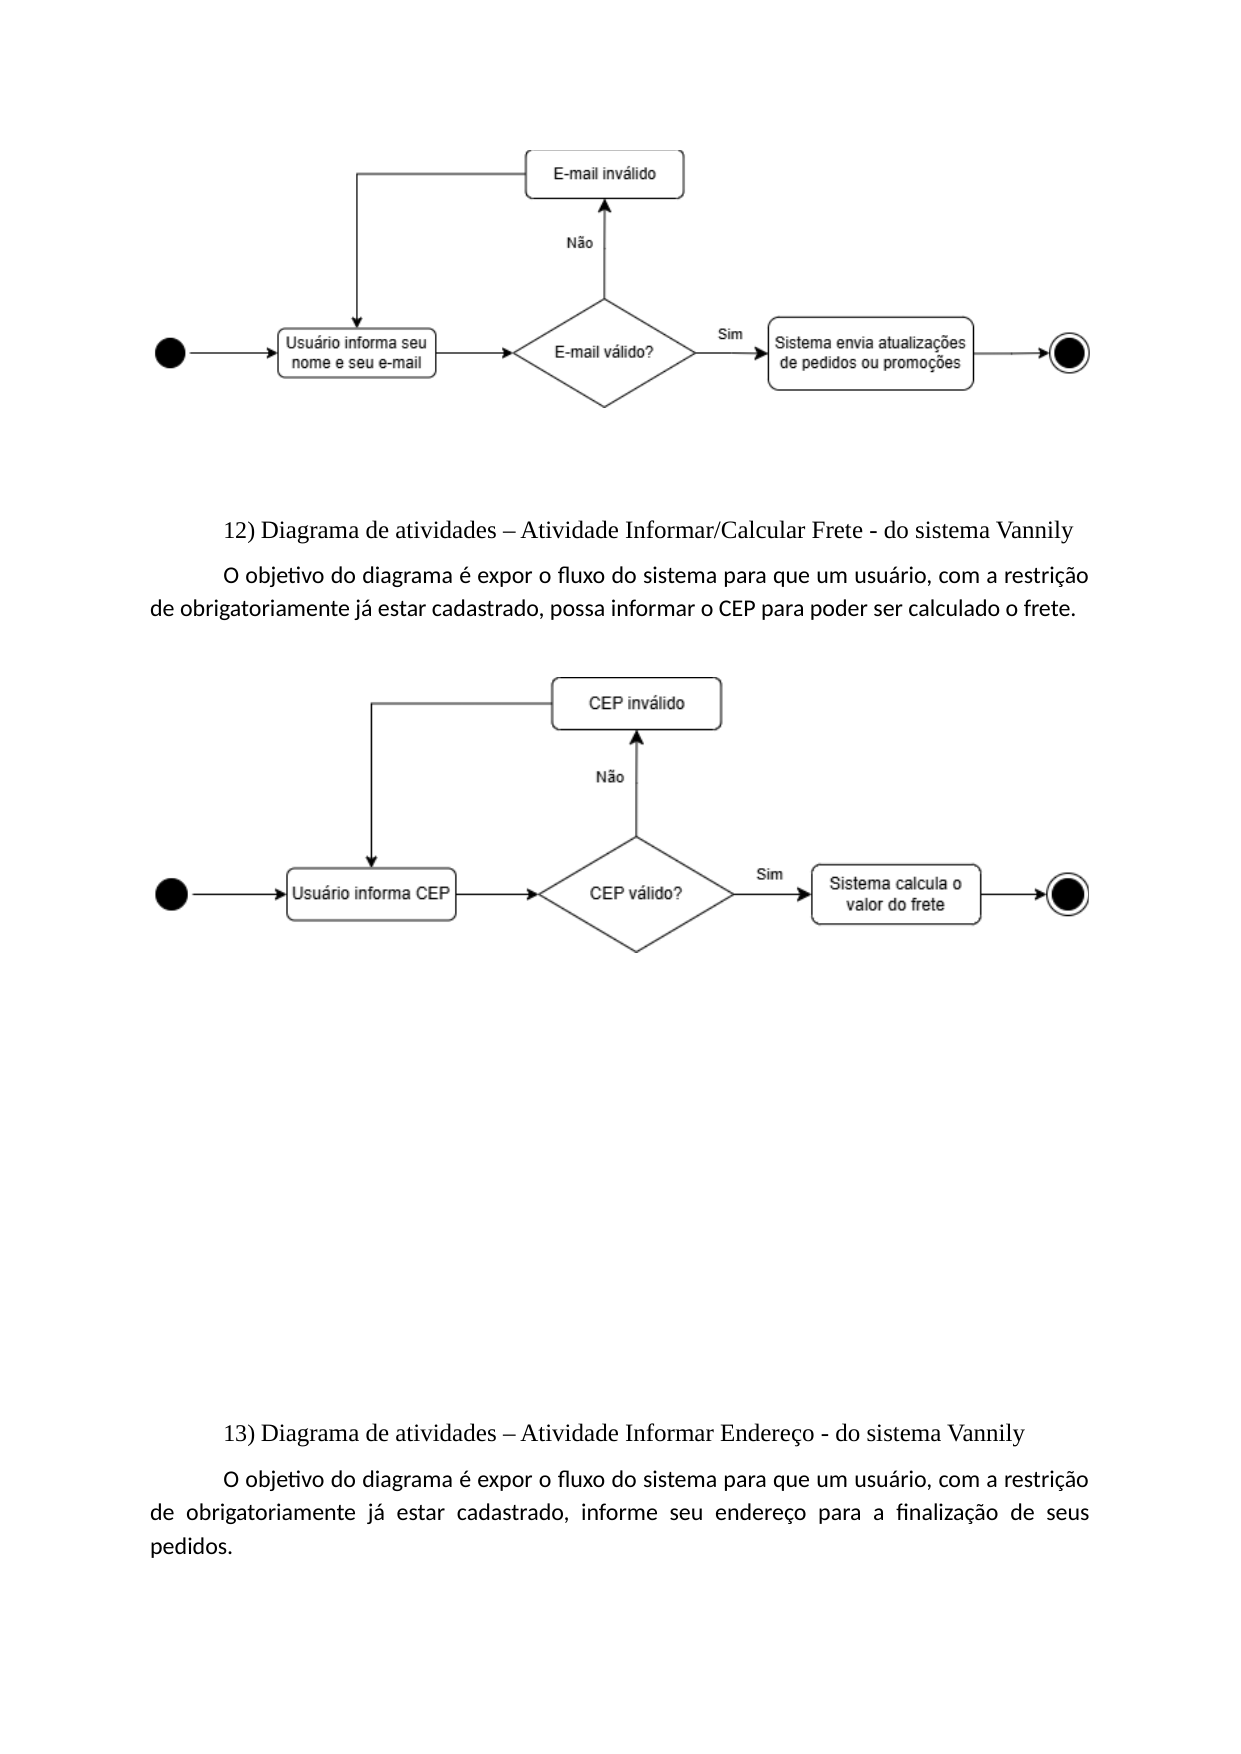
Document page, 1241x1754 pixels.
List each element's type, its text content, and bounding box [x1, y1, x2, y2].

picture [150, 150, 1090, 408]
text O objetivo do diagrama é expor o fluxo do sistema para que um usuário, com a restrição de obrigatoriamente já estar cadastrado, possa informar o CEP para poder ser calculado o frete. [150, 560, 1090, 623]
picture [150, 677, 1089, 953]
text O objetivo do diagrama é expor o fluxo do sistema para que um usuário, com a restrição de obrigatoriamente já estar cadastrado, informe seu endereço para a finalização de seus pedidos. [150, 1464, 1090, 1560]
list Diagrama de atividades – Atividade Informar Endereço - do sistema Vannily [223, 1418, 1090, 1447]
list Diagrama de atividades – Atividade Informar/Calcular Frete - do sistema Vannily [223, 515, 1090, 543]
